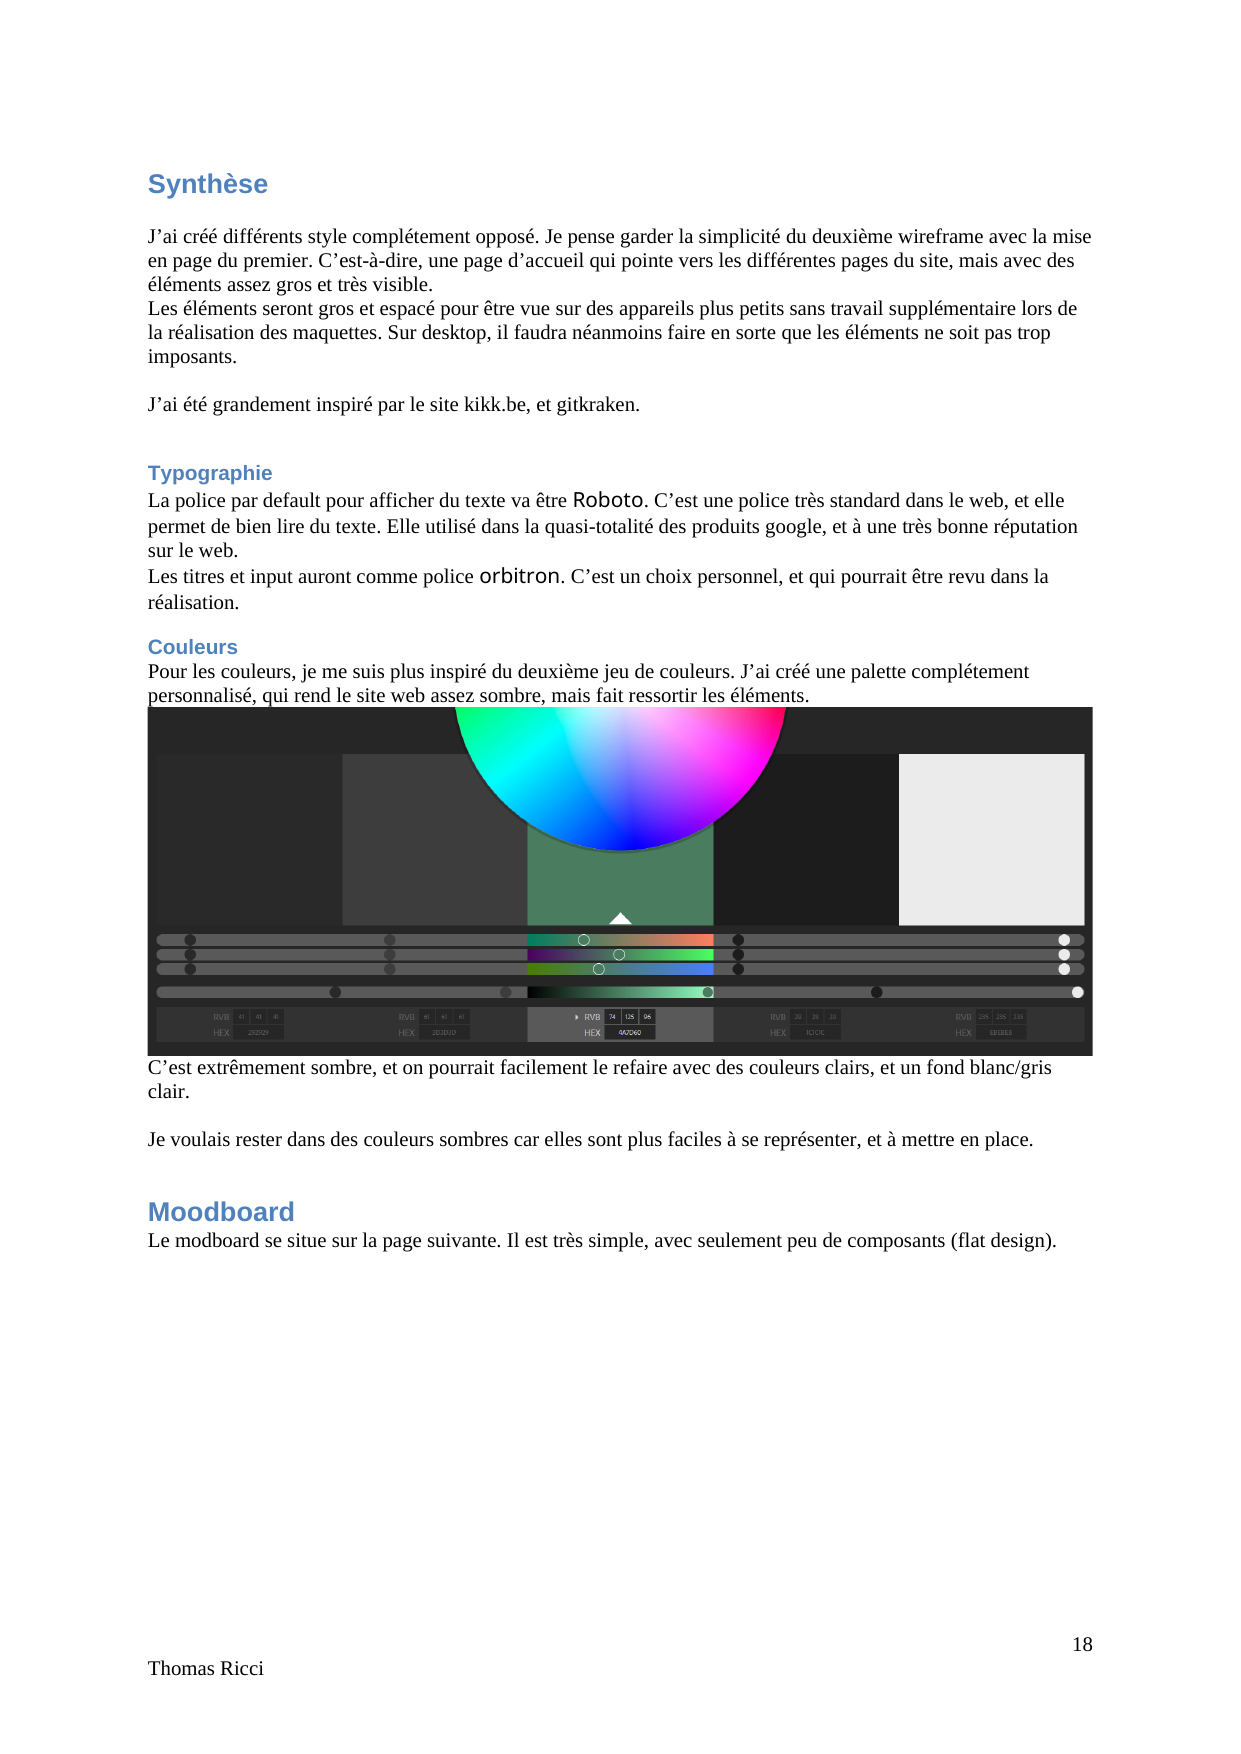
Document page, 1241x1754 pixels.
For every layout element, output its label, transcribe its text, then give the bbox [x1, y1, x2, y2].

text Le modboard se situe sur la page suivante. Il est très simple, avec seulement peu de composants (flat design). [148, 1228, 1093, 1252]
text C’est extrêmement sombre, et on pourrait facilement le refaire avec des couleurs clairs, et un fond blanc/gris clair. [148, 1056, 1093, 1103]
text Je voulais rester dans des couleurs sombres car elles sont plus faciles à se représenter, et à mettre en place. [148, 1127, 1093, 1151]
picture [147, 707, 1093, 1056]
subtitle Moodboard [148, 1196, 1093, 1228]
text La police par default pour afficher du texte va être Roboto. C’est une police très standard dans le web, et elle permet de bien lire du texte. Elle utilisé dans la quasi-totalité des produits google, et à une très bonne réputation sur le web. [148, 485, 1093, 562]
text Les titres et input auront comme police orbitron. C’est un choix personnel, et qui pourrait être revu dans la réalisation. [148, 562, 1093, 614]
subtitle Couleurs [148, 635, 1093, 659]
text J’ai été grandement inspiré par le site kikk.be, et gitkraken. [148, 392, 1093, 416]
subtitle Typographie [148, 461, 1093, 485]
subtitle Synthèse [148, 168, 1093, 200]
text Les éléments seront gros et espacé pour être vue sur des appareils plus petits sans travail supplémentaire lors de la réalisation des maquettes. Sur desktop, il faudra néanmoins faire en sorte que les éléments ne soit pas trop imposants. [148, 296, 1093, 368]
text J’ai créé différents style complétement opposé. Je pense garder la simplicité du deuxième wireframe avec la mise en page du premier. C’est-à-dire, une page d’accueil qui pointe vers les différentes pages du site, mais avec des éléments assez gros et très visible. [148, 224, 1093, 296]
text Pour les couleurs, je me suis plus inspiré du deuxième jeu de couleurs. J’ai créé une palette complétement personnalisé, qui rend le site web assez sombre, mais fait ressortir les éléments. [148, 659, 1093, 707]
